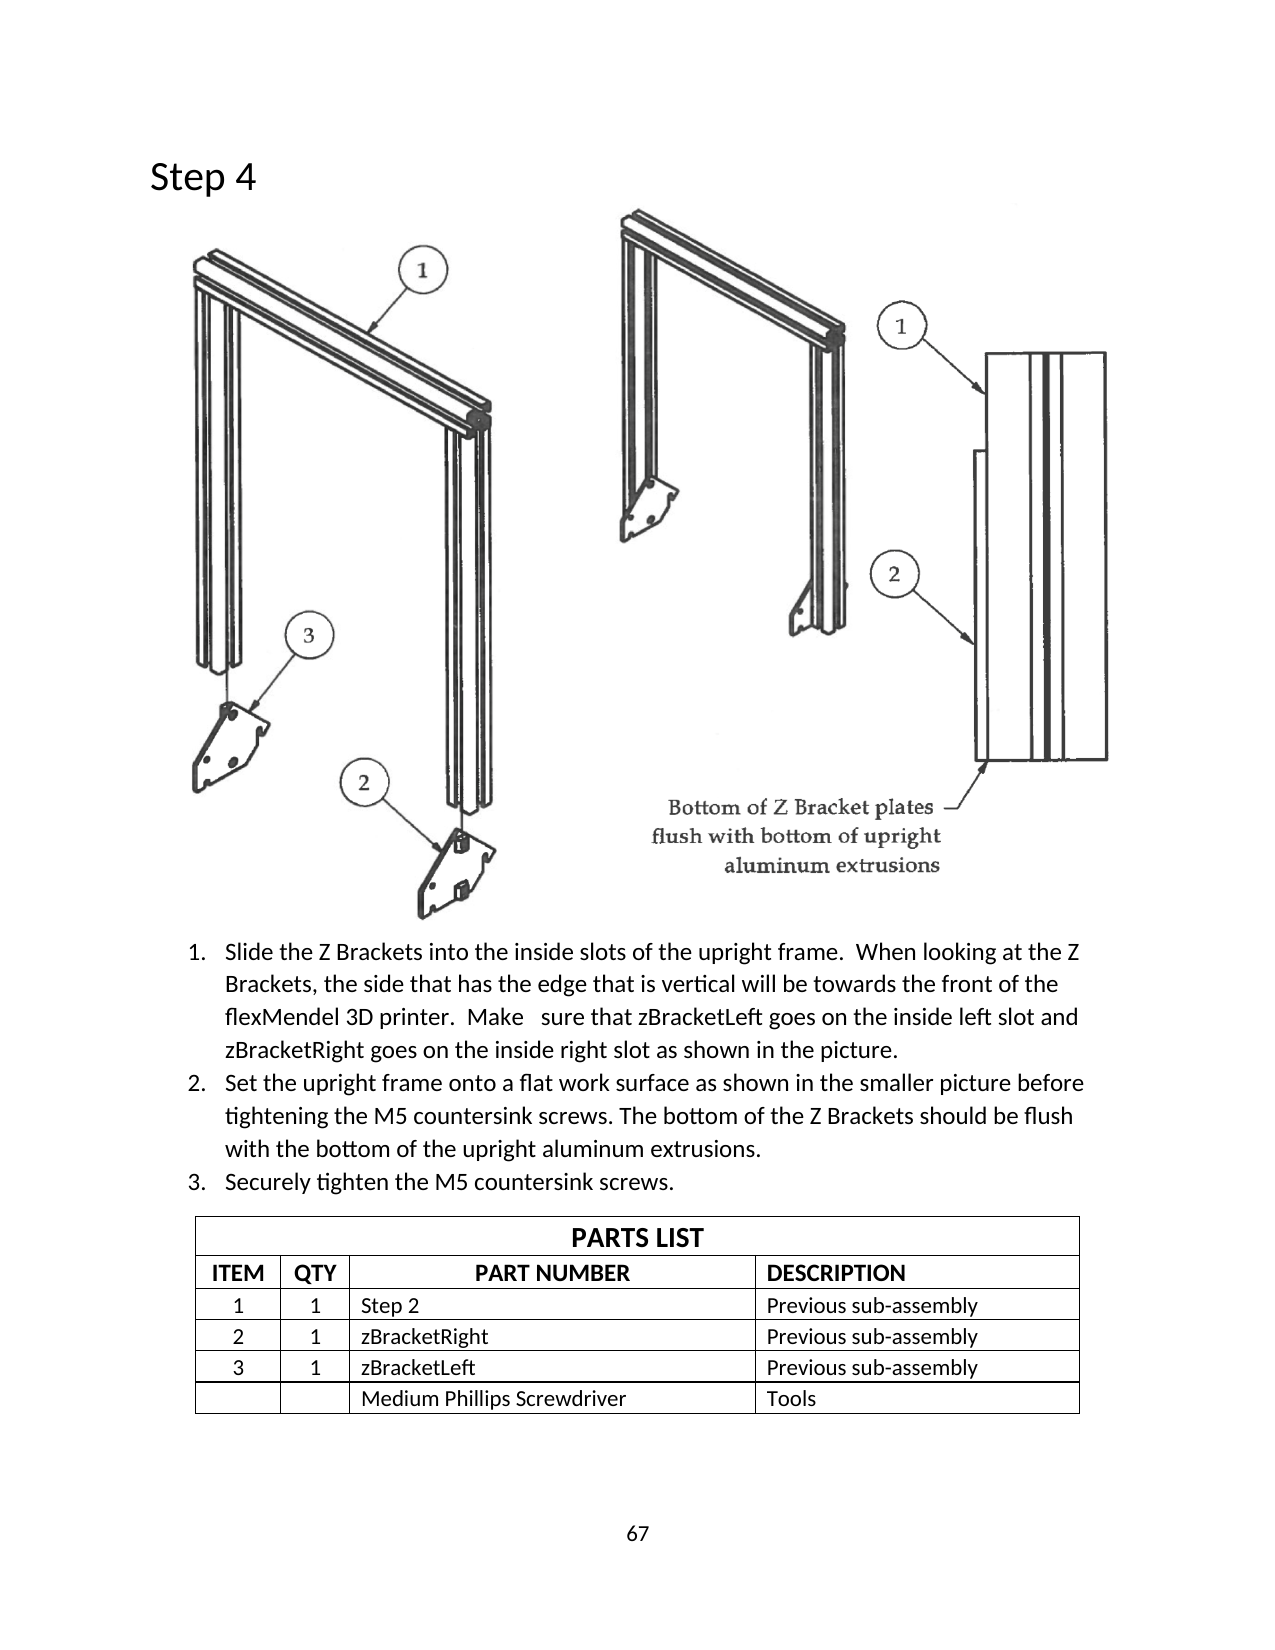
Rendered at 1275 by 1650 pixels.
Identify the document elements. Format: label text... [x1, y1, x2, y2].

table_cell Medium Phillips Screwdriver [350, 1383, 755, 1413]
table_cell Step 2 [350, 1289, 755, 1319]
table_header PARTS LIST [196, 1217, 1079, 1255]
table_cell [196, 1383, 280, 1413]
table_cell QTY [281, 1256, 349, 1288]
table_cell Previous sub-assembly [756, 1351, 1079, 1381]
table_cell ITEM [196, 1256, 280, 1288]
table_cell 1 [281, 1351, 349, 1381]
table_cell 1 [196, 1289, 280, 1319]
list Securely tighten the M5 countersink screws. [187, 1166, 1125, 1197]
text Step 4 [150, 150, 1125, 201]
table_cell 1 [281, 1289, 349, 1319]
table_cell [281, 1383, 349, 1413]
table_cell PART NUMBER [350, 1256, 755, 1288]
table_cell Tools [756, 1383, 1079, 1413]
table_cell zBracketLeft [350, 1351, 755, 1381]
table_cell 2 [196, 1320, 280, 1350]
list Set the upright frame onto a flat work surface as shown in the smaller picture before tightening the M5 countersink screws. The bottom of the Z Brackets should be flush with the bottom of the upright aluminum extrusions. [187, 1067, 1125, 1164]
table_cell 1 [281, 1320, 349, 1350]
table_cell zBracketRight [350, 1320, 755, 1350]
picture [150, 203, 1122, 928]
table_cell DESCRIPTION [756, 1256, 1079, 1288]
table_cell Previous sub-assembly [756, 1320, 1079, 1350]
table_cell Previous sub-assembly [756, 1289, 1079, 1319]
table_cell 3 [196, 1351, 280, 1381]
